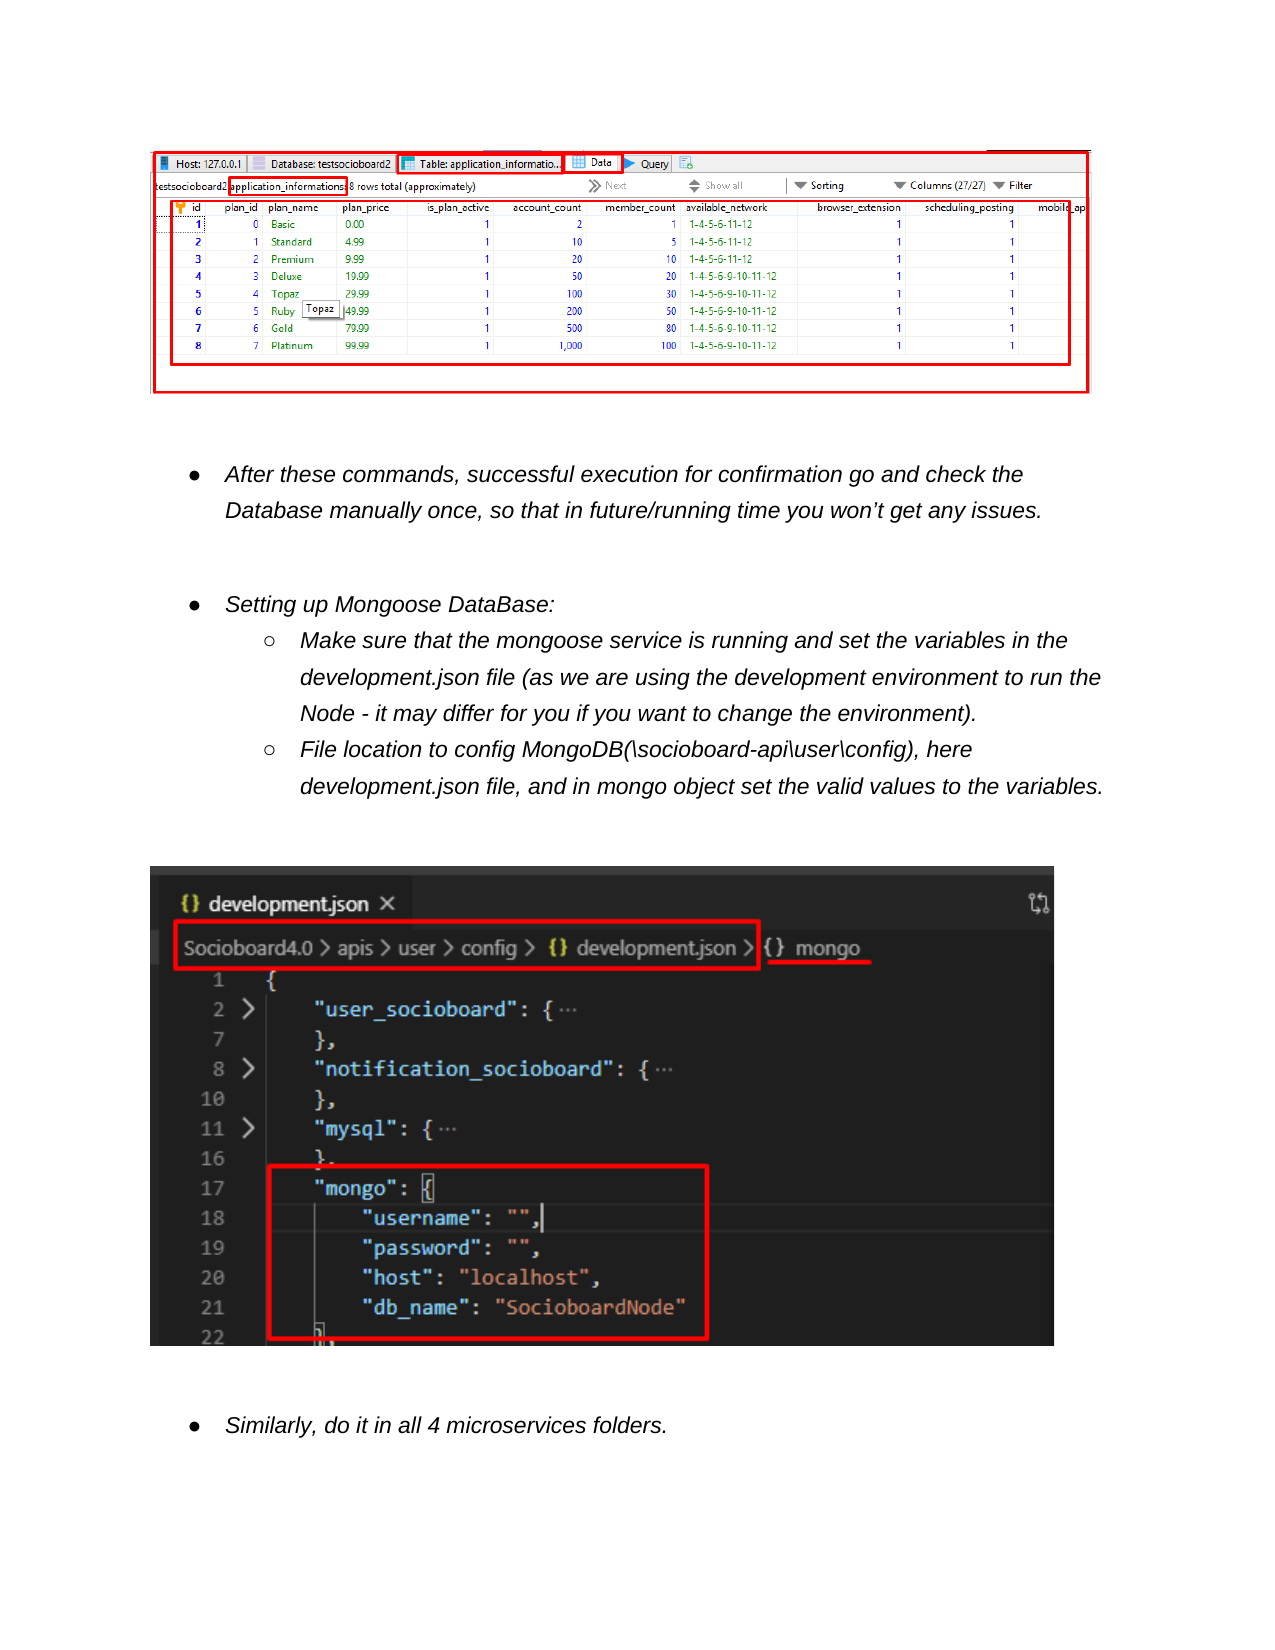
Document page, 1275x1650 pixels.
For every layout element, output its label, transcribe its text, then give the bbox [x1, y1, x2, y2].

list File location to config MongoDB(\socioboard-api\user\config), here development.json file, and in mongo object set the valid values to the variables. [262, 736, 1125, 799]
picture [150, 866, 1055, 1346]
list Similarly, do it in all 4 microservices folders. [187, 1412, 1125, 1439]
list After these commands, successful execution for confirmation go and check the Database manually once, so that in future/running time you won’t get any issues. [187, 461, 1125, 524]
list Setting up Mongoose DataBase: [187, 591, 1125, 617]
picture [150, 150, 1092, 394]
list Make sure that the mongoose service is running and set the variables in the development.json file (as we are using the development environment to run the Node - it may differ for you if you want to change the environment). [262, 627, 1125, 726]
